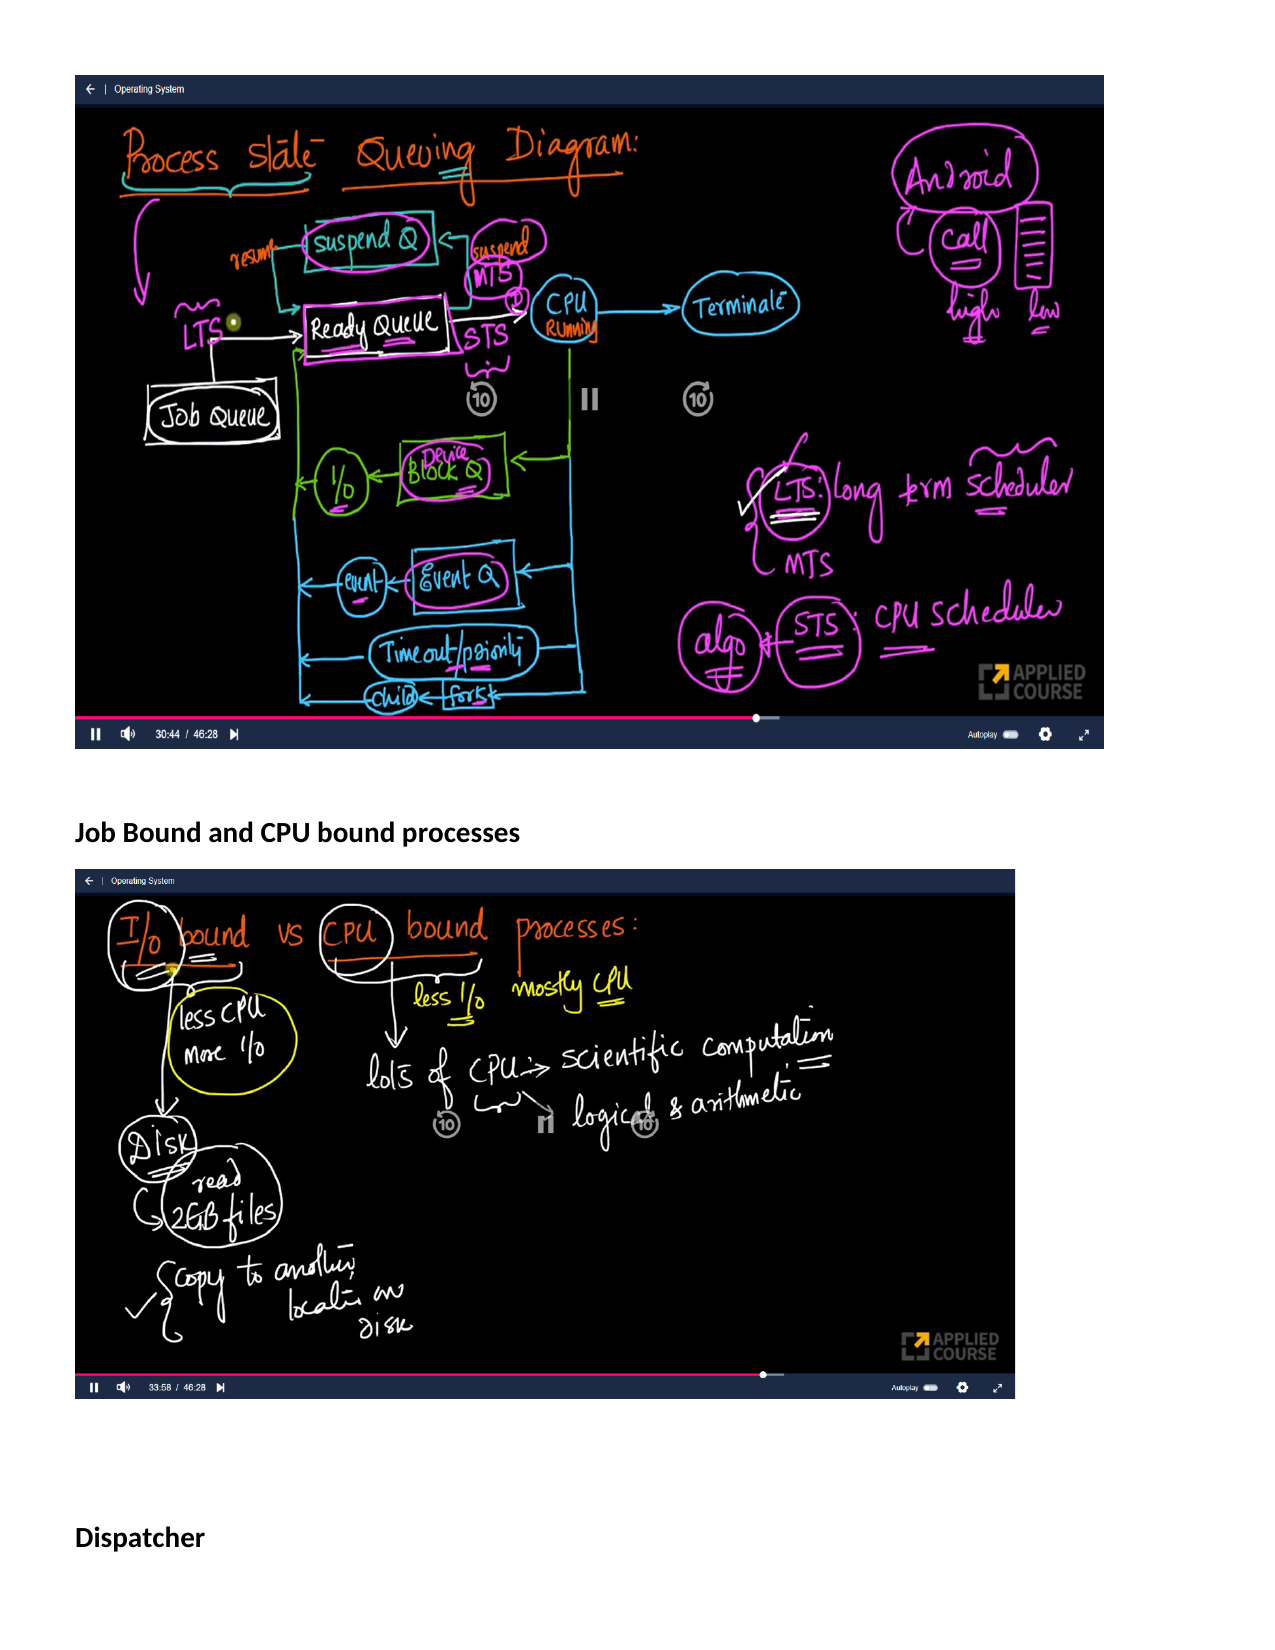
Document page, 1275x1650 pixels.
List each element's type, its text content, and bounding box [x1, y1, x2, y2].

text Job Bound and CPU bound processes [75, 814, 1200, 850]
picture [75, 869, 1016, 1399]
text Dispatcher [75, 1519, 1200, 1555]
picture [75, 75, 1104, 749]
